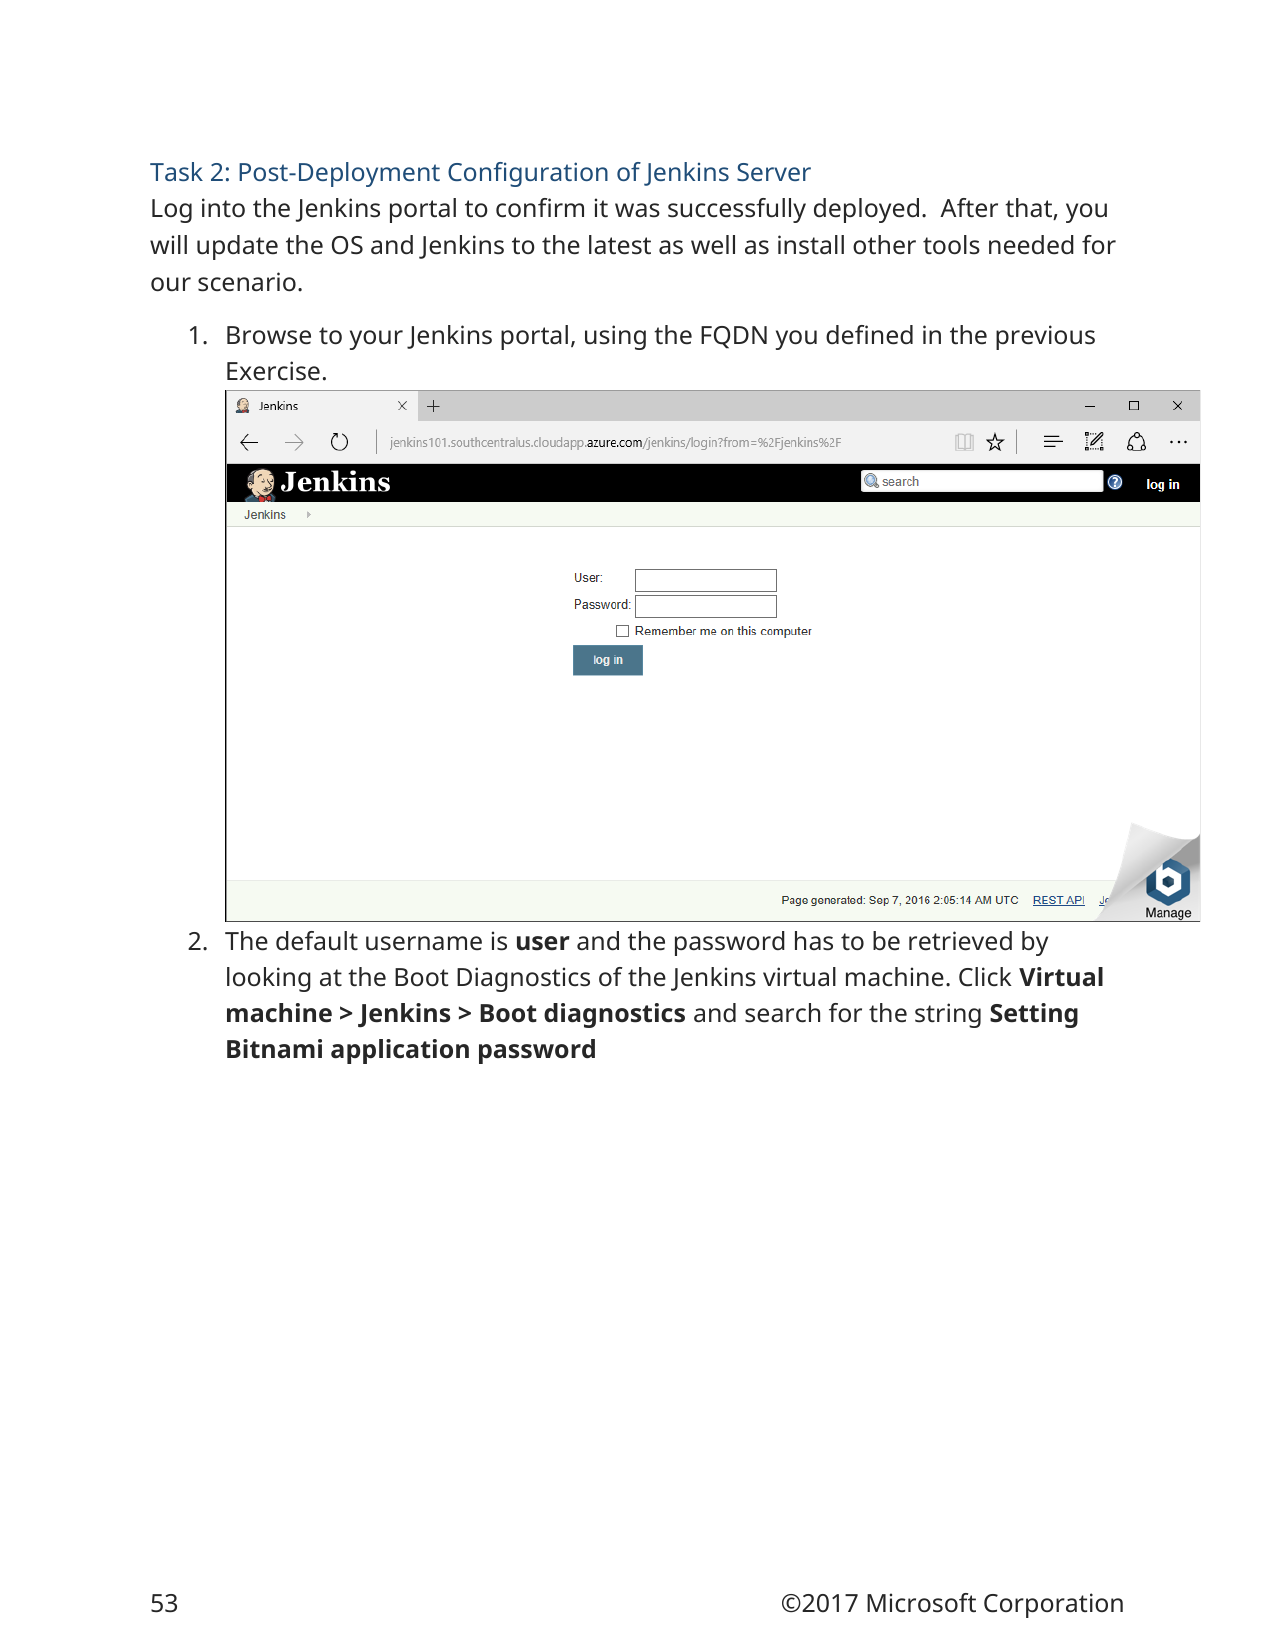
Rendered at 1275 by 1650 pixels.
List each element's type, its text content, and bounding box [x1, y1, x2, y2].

list The default username is user and the password has to be retrieved by looking at the Boot Diagnostics of the Jenkins virtual machine. Click Virtual machine > Jenkins > Boot diagnostics and search for the string Setting Bitnami application password [187, 923, 1125, 1065]
text Log into the Jenkins portal to confirm it was successfully deployed. After that, you will update the OS and Jenkins to the latest as well as install other tools needed for our scenario. [150, 191, 1125, 298]
list Browse to your Jenkins portal, using the FQDN you defined in the previous Exercise. [187, 318, 1125, 388]
subtitle Task 2: Post-Deployment Configuration of Jenkins Server [150, 154, 1125, 188]
picture [225, 390, 1200, 922]
